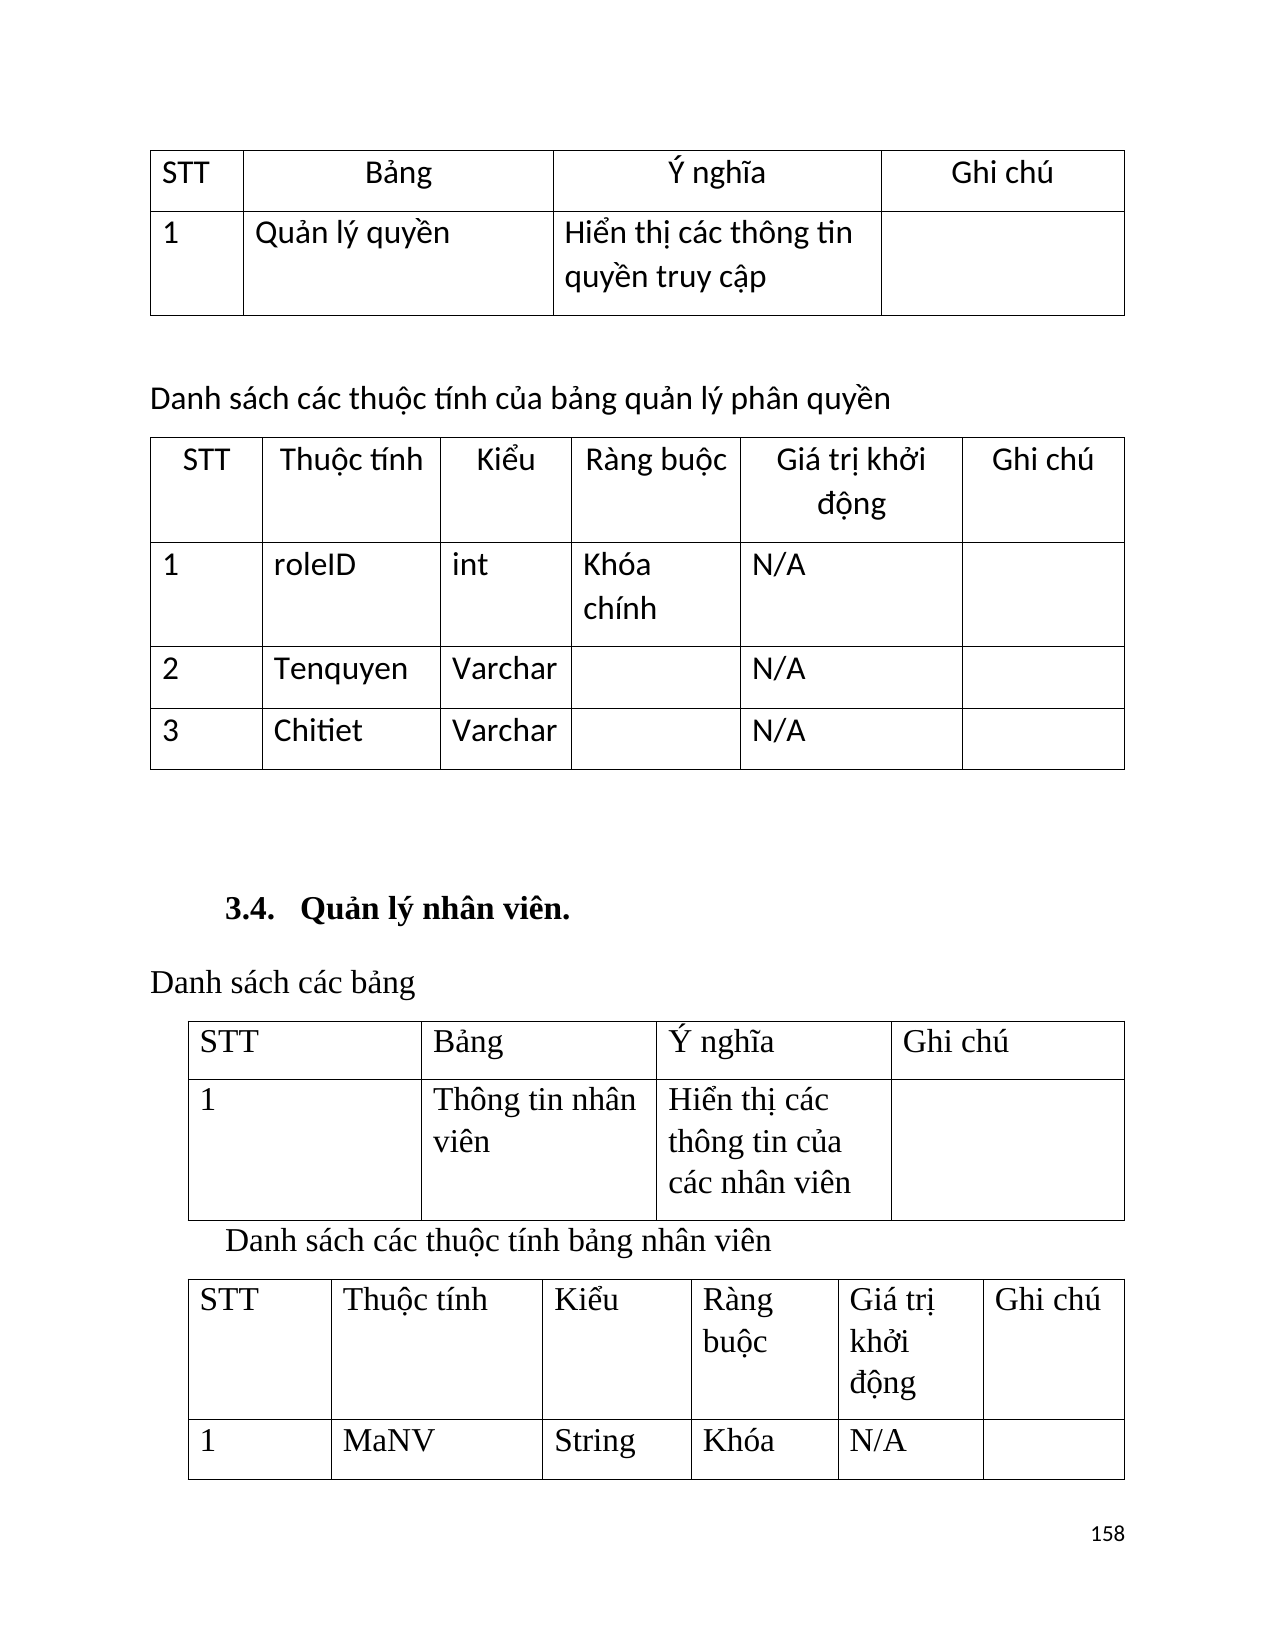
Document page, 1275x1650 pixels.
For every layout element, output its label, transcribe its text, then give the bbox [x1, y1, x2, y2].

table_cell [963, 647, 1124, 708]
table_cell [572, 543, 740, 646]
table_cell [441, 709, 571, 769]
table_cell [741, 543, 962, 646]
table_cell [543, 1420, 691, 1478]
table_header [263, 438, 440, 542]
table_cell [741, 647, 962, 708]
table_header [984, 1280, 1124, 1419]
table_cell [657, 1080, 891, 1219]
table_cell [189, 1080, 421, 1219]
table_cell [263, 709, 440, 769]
text Danh sách các thuộc tính của bảng quản lý phân quyền [150, 377, 1125, 417]
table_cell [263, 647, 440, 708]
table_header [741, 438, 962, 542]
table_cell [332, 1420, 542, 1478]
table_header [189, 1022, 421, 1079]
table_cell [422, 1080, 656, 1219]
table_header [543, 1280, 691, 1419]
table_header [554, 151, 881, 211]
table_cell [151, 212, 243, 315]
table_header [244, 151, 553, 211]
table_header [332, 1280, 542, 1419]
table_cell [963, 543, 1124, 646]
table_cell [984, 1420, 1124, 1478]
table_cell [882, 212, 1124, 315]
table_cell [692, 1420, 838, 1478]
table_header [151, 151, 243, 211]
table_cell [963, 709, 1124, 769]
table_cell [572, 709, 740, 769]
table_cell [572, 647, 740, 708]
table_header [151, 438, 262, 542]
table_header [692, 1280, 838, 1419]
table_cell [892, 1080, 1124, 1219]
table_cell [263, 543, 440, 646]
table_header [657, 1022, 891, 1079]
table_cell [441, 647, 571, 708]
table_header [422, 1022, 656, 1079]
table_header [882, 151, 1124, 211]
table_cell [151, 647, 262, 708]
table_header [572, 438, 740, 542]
list Quản lý nhân viên. [225, 888, 1125, 927]
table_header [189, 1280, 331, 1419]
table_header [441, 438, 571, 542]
list Danh sách các thuộc tính bảng nhân viên [225, 1221, 1125, 1259]
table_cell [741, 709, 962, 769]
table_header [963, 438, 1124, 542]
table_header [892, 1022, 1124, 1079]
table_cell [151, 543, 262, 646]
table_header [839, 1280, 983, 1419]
text Danh sách các bảng [150, 962, 1125, 1001]
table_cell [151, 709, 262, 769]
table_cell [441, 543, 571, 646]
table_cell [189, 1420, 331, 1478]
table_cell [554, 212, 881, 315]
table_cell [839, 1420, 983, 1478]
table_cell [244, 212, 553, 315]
